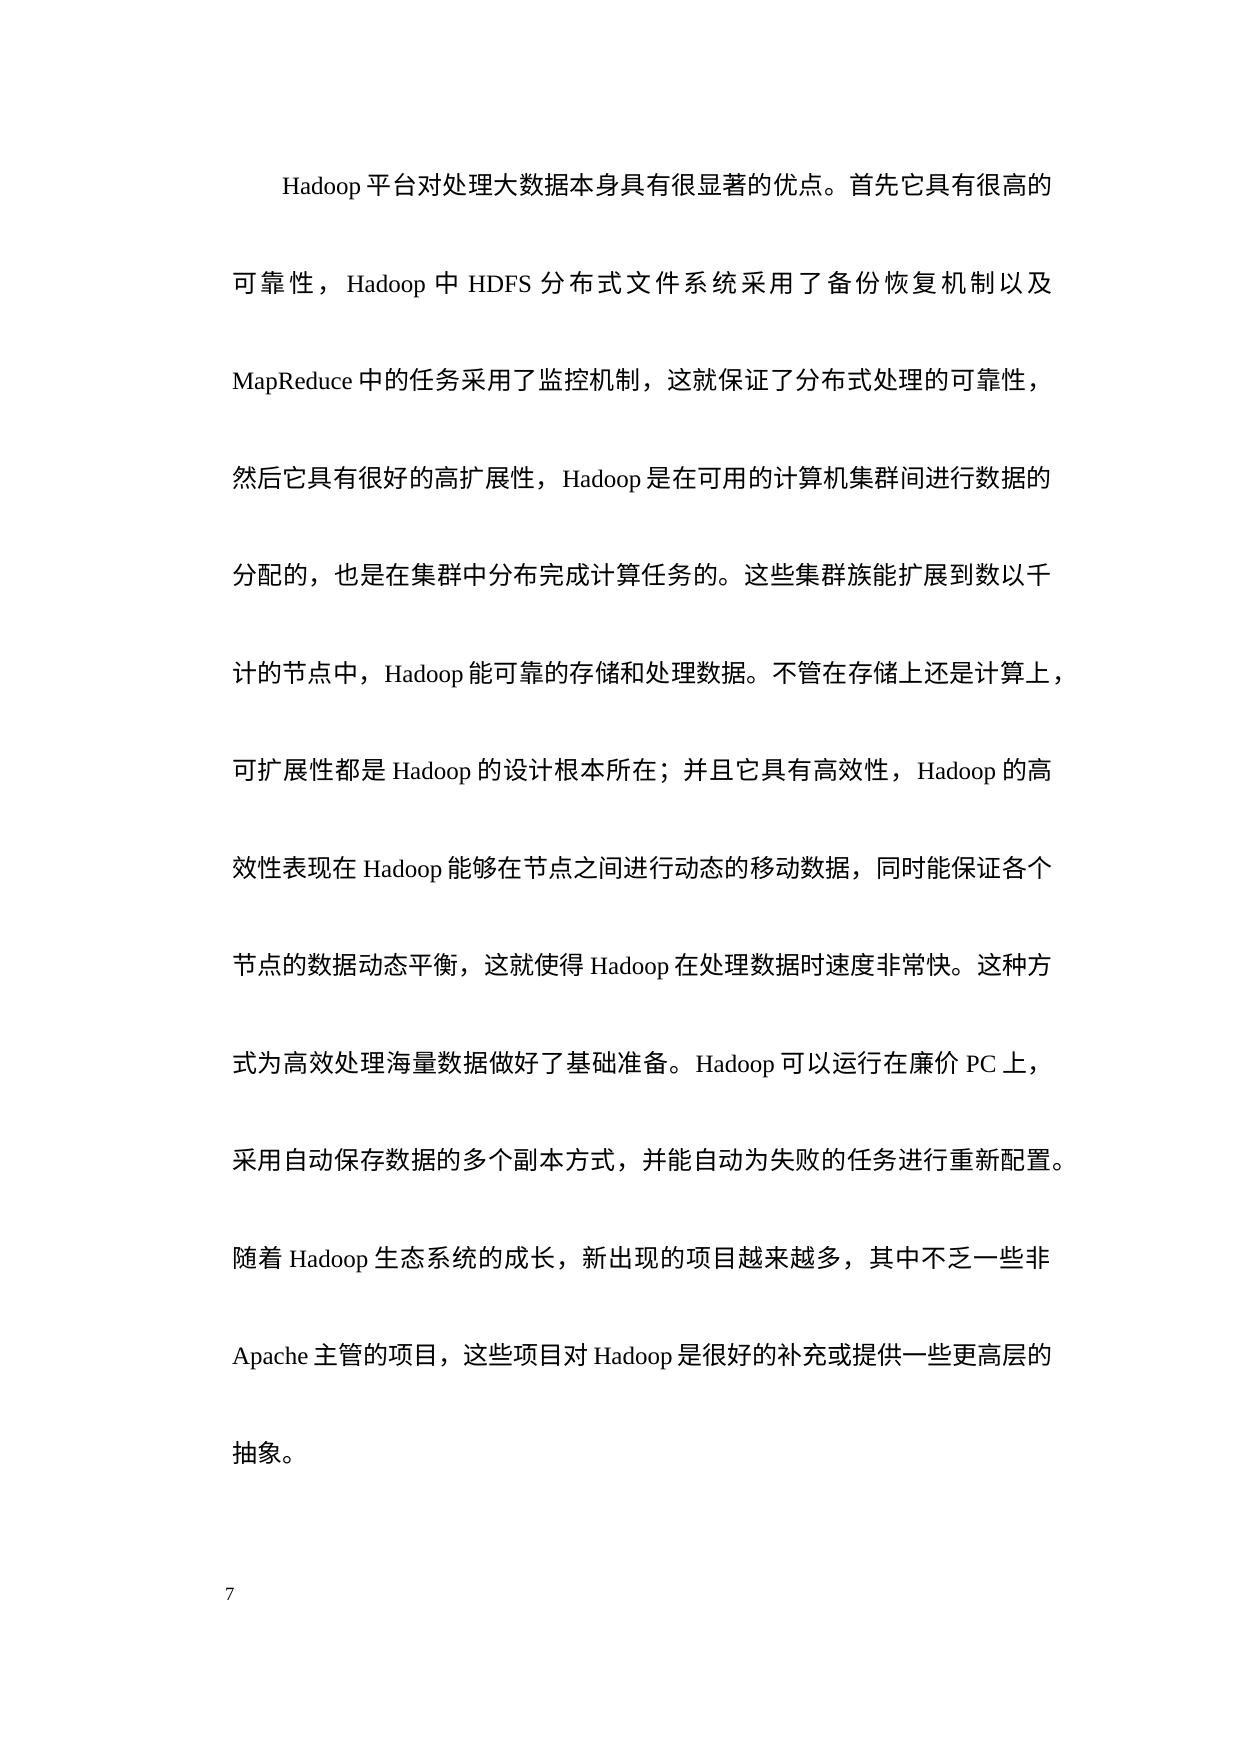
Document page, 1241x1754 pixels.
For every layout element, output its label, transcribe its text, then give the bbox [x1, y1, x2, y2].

text Hadoop平台对处理大数据本身具有很显著的优点。首先它具有很高的可靠性，Hadoop中HDFS分布式文件系统采用了备份恢复机制以及MapReduce中的任务采用了监控机制，这就保证了分布式处理的可靠性，然后它具有很好的高扩展性，Hadoop是在可用的计算机集群间进行数据的分配的，也是在集群中分布完成计算任务的。这些集群族能扩展到数以千计的节点中，Hadoop能可靠的存储和处理数据。不管在存储上还是计算上，可扩展性都是Hadoop的设计根本所在；并且它具有高效性，Hadoop的高效性表现在Hadoop能够在节点之间进行动态的移动数据，同时能保证各个节点的数据动态平衡，这就使得Hadoop在处理数据时速度非常快。这种方式为高效处理海量数据做好了基础准备。Hadoop可以运行在廉价PC上，采用自动保存数据的多个副本方式，并能自动为失败的任务进行重新配置。随着Hadoop生态系统的成长，新出现的项目越来越多，其中不乏一些非Apache主管的项目，这些项目对Hadoop是很好的补充或提供一些更高层的抽象。 [232, 151, 1053, 1484]
